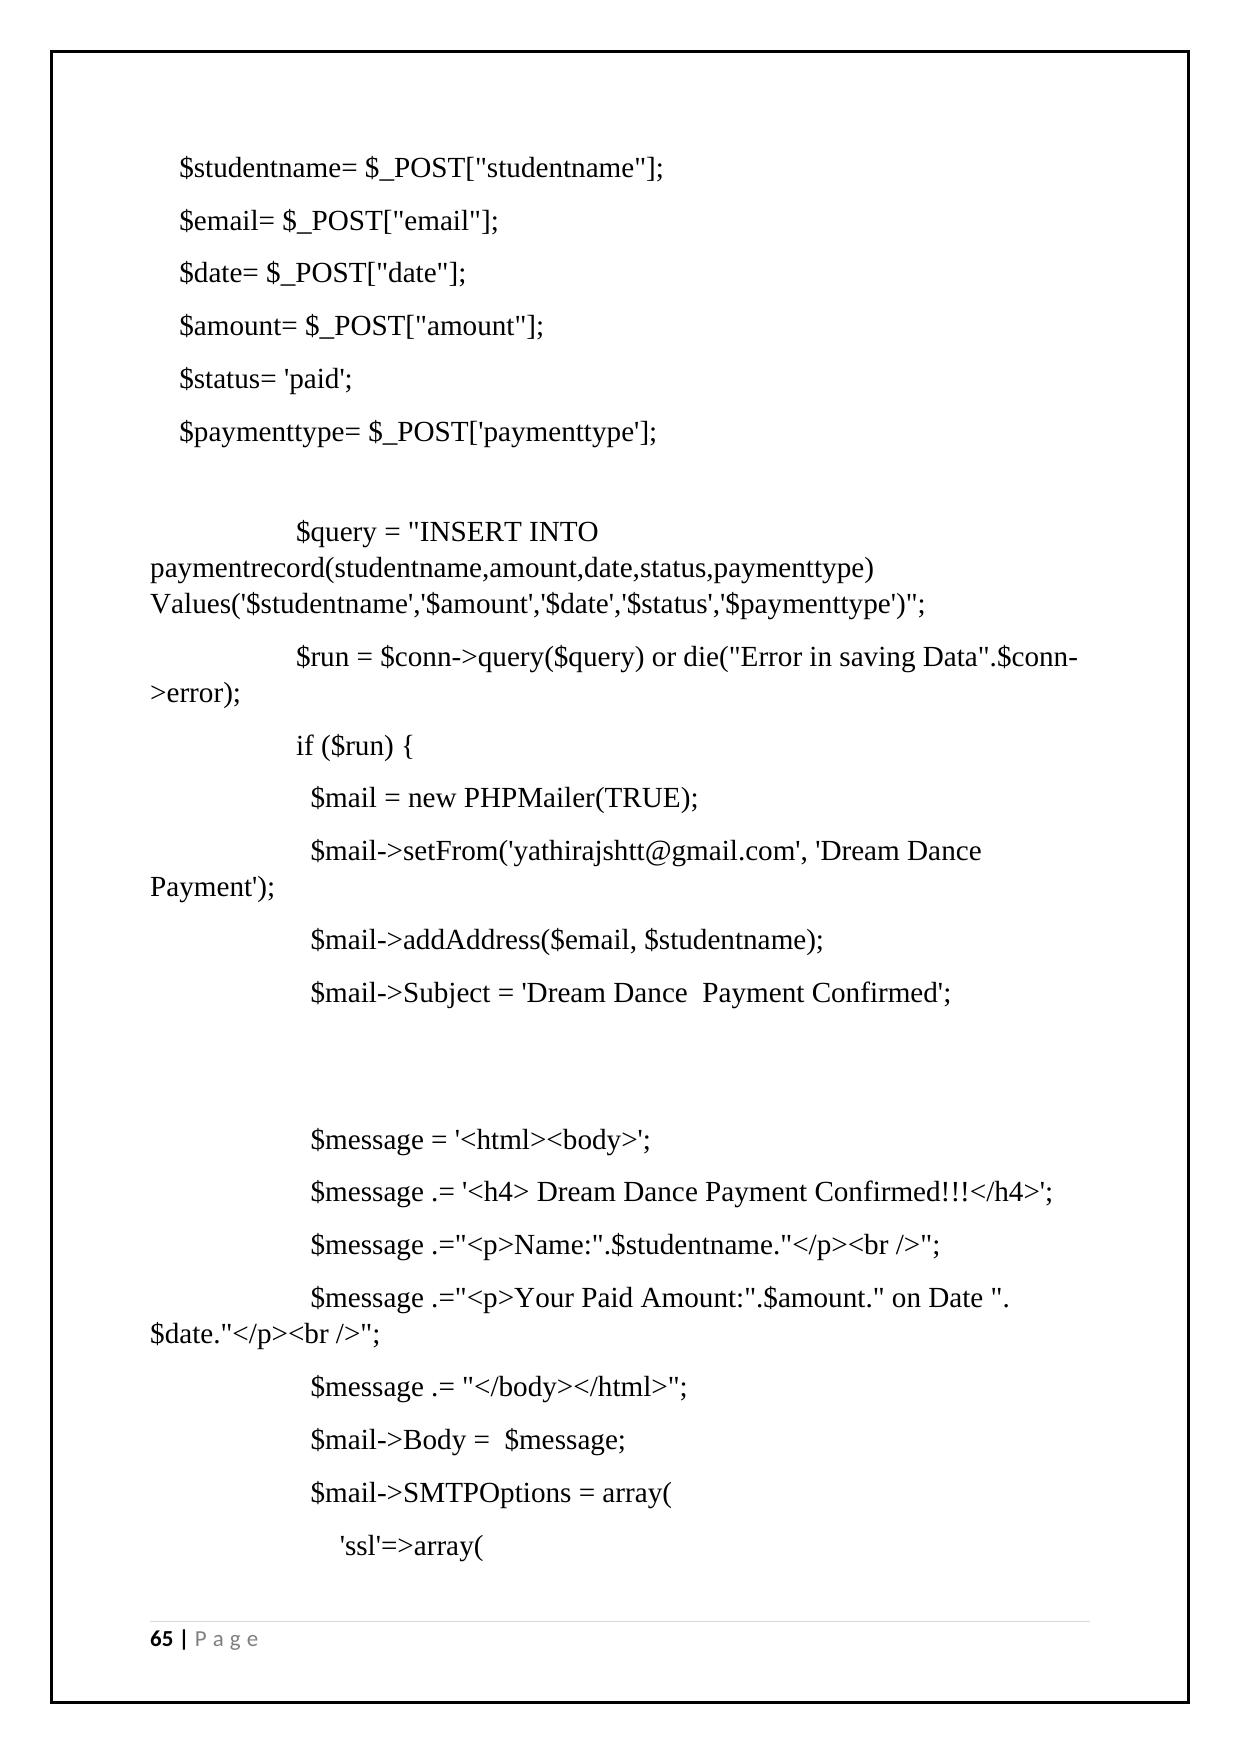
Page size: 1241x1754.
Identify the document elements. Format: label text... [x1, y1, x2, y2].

text $mail->Subject = 'Dream Dance Payment Confirmed'; [150, 975, 1090, 1009]
text $message .= '<h4> Dream Dance Payment Confirmed!!!</h4>'; [150, 1174, 1090, 1208]
text $mail->SMTPOptions = array( [150, 1475, 1090, 1508]
text $run = $conn->query($query) or die("Error in saving Data".$conn->error); [150, 639, 1090, 708]
text $message = '<html><body>'; [150, 1122, 1090, 1155]
text 'ssl'=>array( [150, 1528, 1090, 1561]
text $message .= "</body></html>"; [150, 1369, 1090, 1403]
text $mail->addAddress($email, $studentname); [150, 922, 1090, 956]
text if ($run) { [150, 728, 1090, 761]
text $message .="<p>Your Paid Amount:".$amount." on Date ".$date."</p><br />"; [150, 1280, 1090, 1350]
text $mail = new PHPMailer(TRUE); [150, 781, 1090, 814]
text $message .="<p>Name:".$studentname."</p><br />"; [150, 1227, 1090, 1261]
text $studentname= $_POST["studentname"]; [150, 150, 1090, 183]
text $mail->Body = $message; [150, 1422, 1090, 1456]
text $date= $_POST["date"]; [150, 256, 1090, 289]
text $query = "INSERT INTO paymentrecord(studentname,amount,date,status,paymenttype) Values('$studentname','$amount','$date','$status','$paymenttype')"; [150, 514, 1090, 619]
text $amount= $_POST["amount"]; [150, 308, 1090, 342]
text $status= 'paid'; [150, 361, 1090, 395]
text $email= $_POST["email"]; [150, 203, 1090, 236]
text $mail->setFrom('yathirajshtt@gmail.com', 'Dream Dance Payment'); [150, 833, 1090, 903]
text $paymenttype= $_POST['paymenttype']; [150, 414, 1090, 448]
